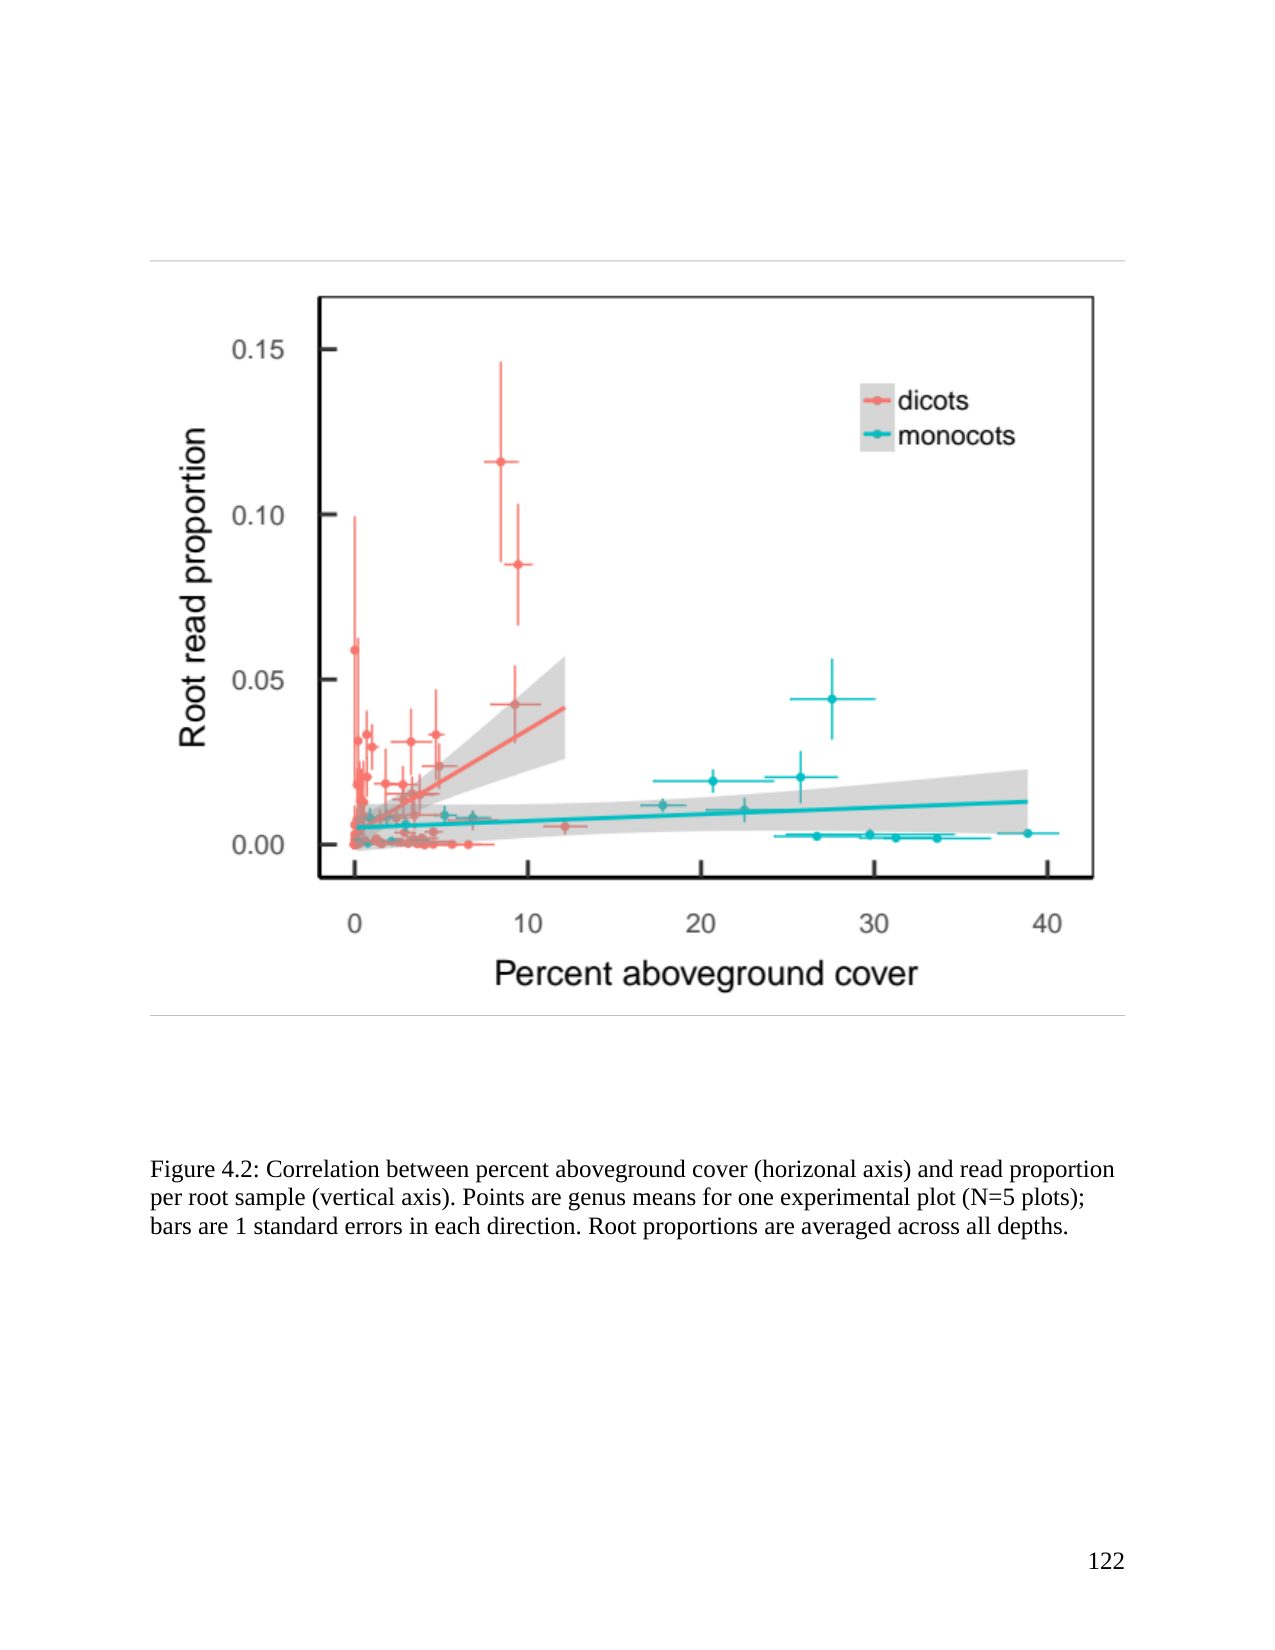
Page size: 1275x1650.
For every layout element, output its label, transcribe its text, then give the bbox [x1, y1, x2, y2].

text Figure 4.2: Correlation between percent aboveground cover (horizonal axis) and read proportion per root sample (vertical axis). Points are genus means for one experimental plot (N=5 plots); bars are 1 standard errors in each direction. Root proportions are averaged across all depths. [150, 1154, 1125, 1240]
